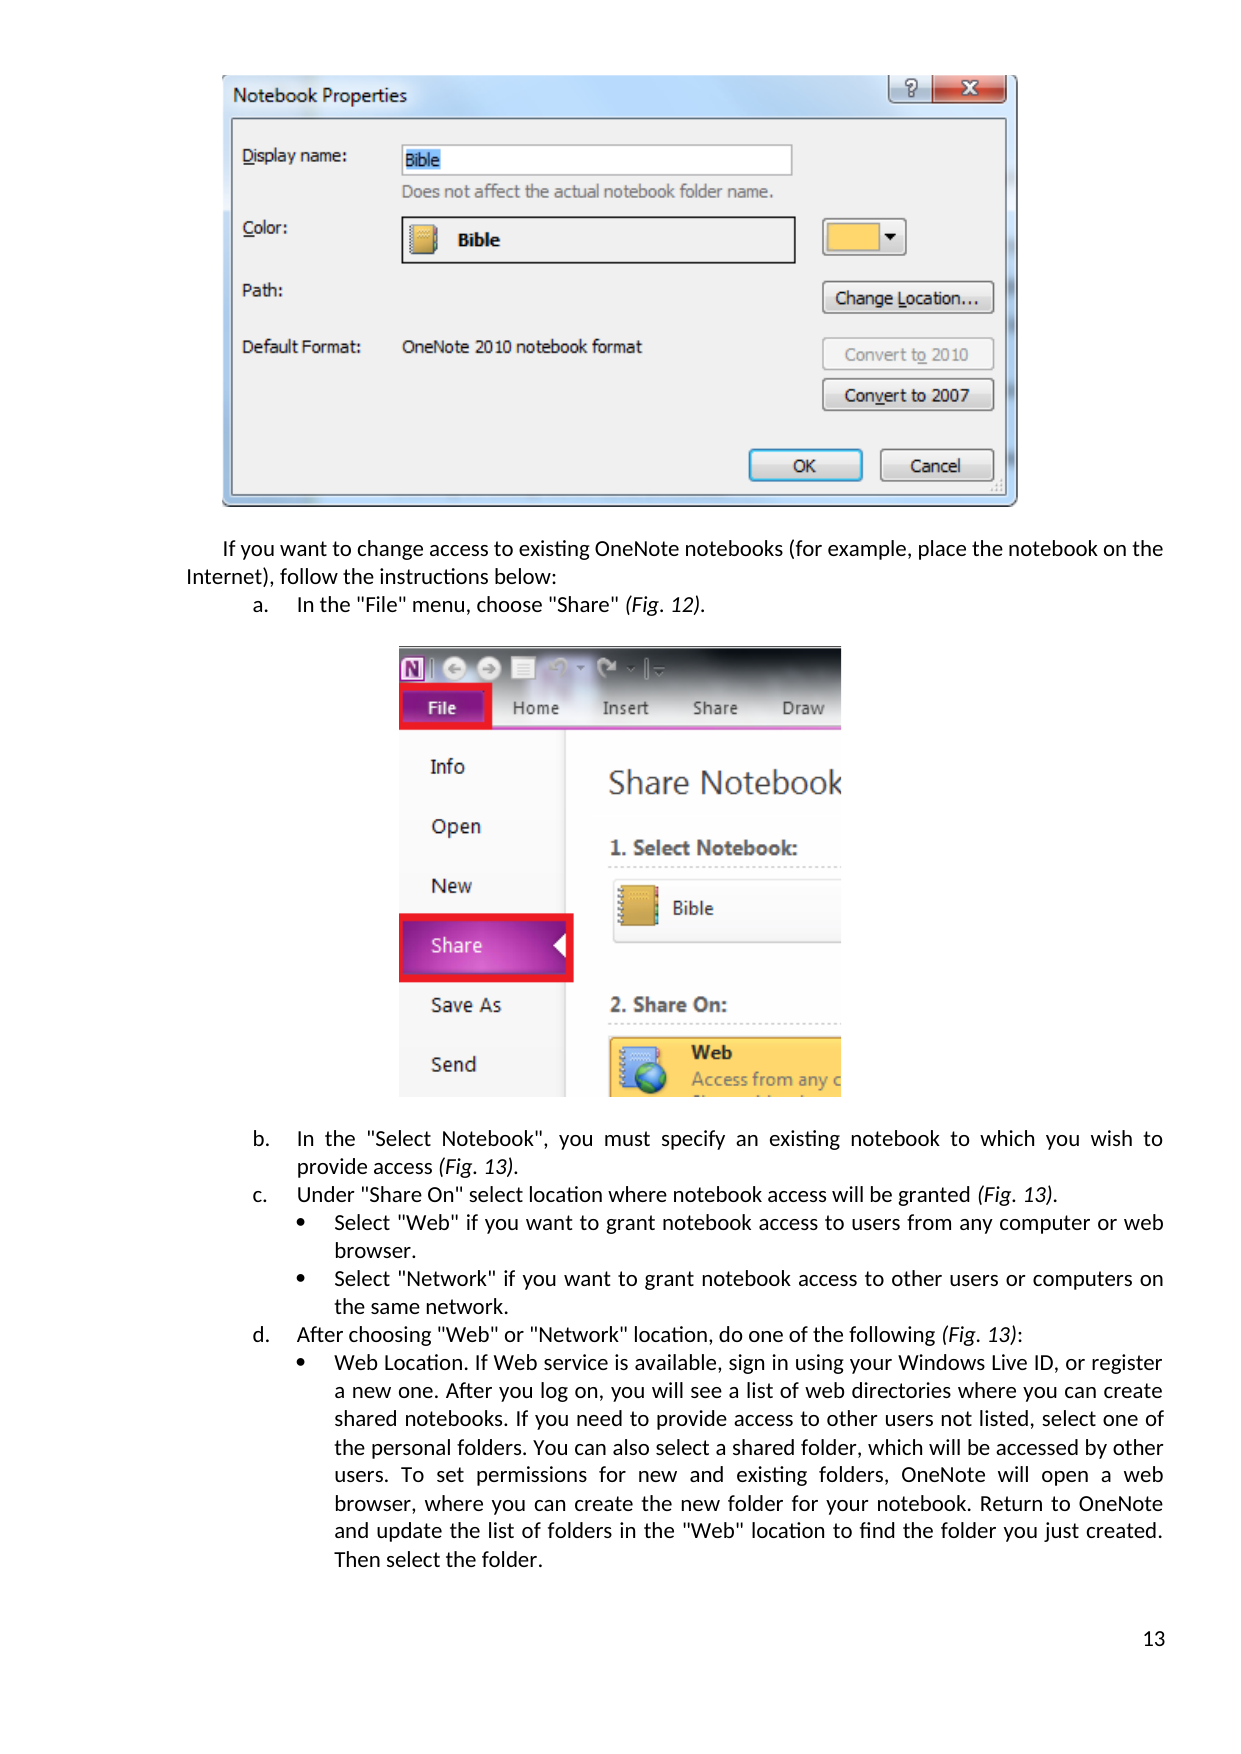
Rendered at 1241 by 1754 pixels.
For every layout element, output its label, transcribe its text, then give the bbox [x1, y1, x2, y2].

list In the "File" menu, choose "Share" (Fig. 12). [252, 590, 1165, 618]
list Select "Web" if you want to grant notebook access to users from any computer or web browser. [297, 1208, 1165, 1264]
list In the "Select Notebook", you must specify an existing notebook to which you wish to provide access (Fig. 13). [252, 1124, 1165, 1180]
list After choosing "Web" or "Network" location, do one of the following (Fig. 13): [252, 1321, 1165, 1348]
list Web Location. If Web service is available, sign in using your Windows Live ID, or register a new one. After you log on, you will see a list of web directories where you can create shared notebooks. If you need to provide access to other users not listed, select one of the personal folders. You can also select a shared folder, which will be accessed by other users. To set permissions for new and existing folders, OneNote will open a web browser, where you can create the new folder for your notebook. Return to OneNote and update the list of folders in the "Web" location to find the folder you just created. Then select the folder. [297, 1348, 1165, 1573]
picture [222, 75, 1018, 507]
list Select "Network" if you want to grant notebook access to other users or computers on the same network. [297, 1264, 1165, 1321]
text If you want to change access to existing OneNote notebooks (for example, place the notebook on the Internet), follow the instructions below: [186, 534, 1165, 590]
list Under "Share On" select location where notebook access will be granted (Fig. 13). [252, 1180, 1165, 1208]
picture [399, 646, 842, 1097]
